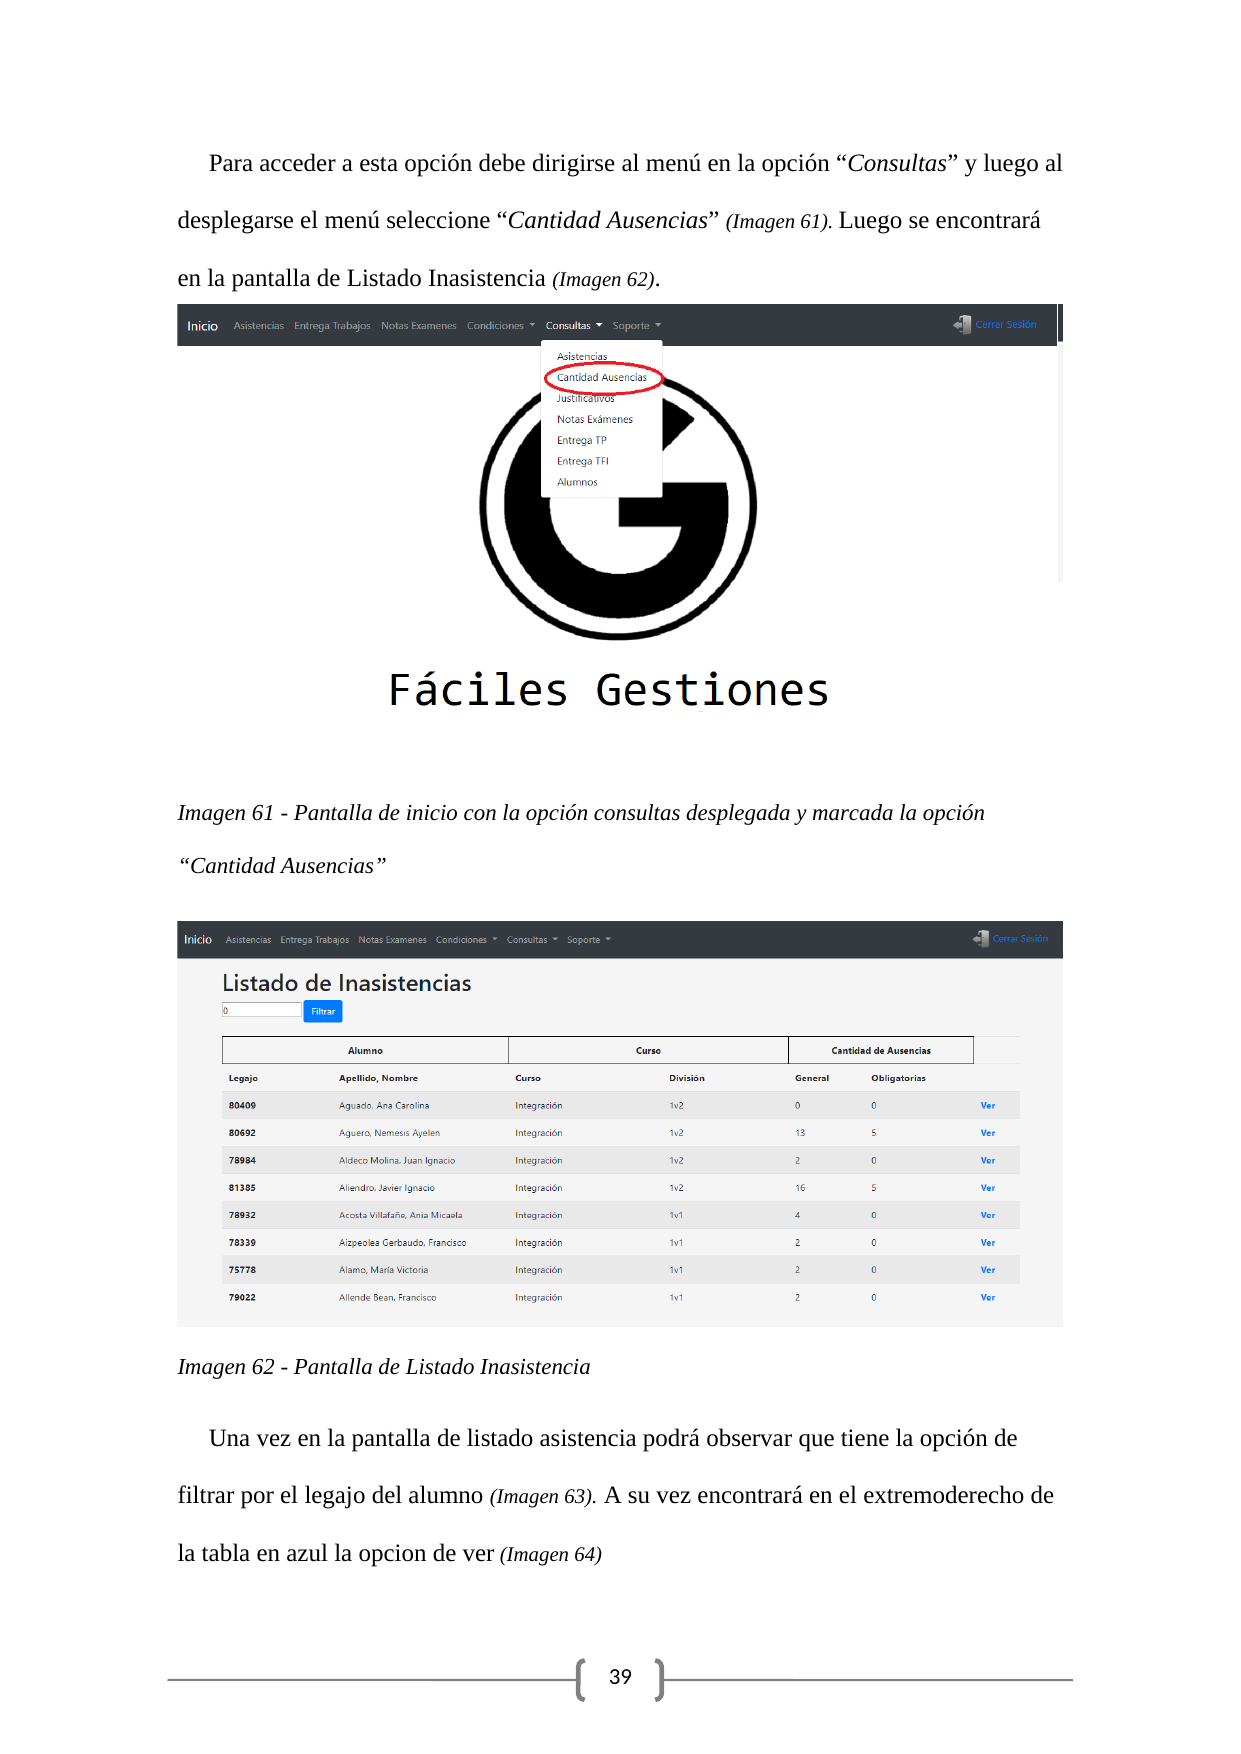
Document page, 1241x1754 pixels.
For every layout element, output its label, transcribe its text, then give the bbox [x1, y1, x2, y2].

text Imagen 61 - Pantalla de inicio con la opción consultas desplegada y marcada la opción “Cantidad Ausencias” [177, 728, 1063, 878]
text Una vez en la pantalla de listado asistencia podrá observar que tiene la opción de filtrar por el legajo del alumno (Imagen 63). A su vez encontrará en el extremoderecho de la tabla en azul la opcion de ver (Imagen 64) [177, 1423, 1063, 1567]
text Para acceder a esta opción debe dirigirse al menú en la opción “Consultas” y luego al desplegarse el menú seleccione “Cantidad Ausencias” (Imagen 61). Luego se encontrará en la pantalla de Listado Inasistencia (Imagen 62). [177, 148, 1063, 291]
text Imagen 62 - Pantalla de Listado Inasistencia [177, 1327, 1063, 1380]
picture [177, 921, 1063, 1327]
picture [177, 304, 1063, 728]
